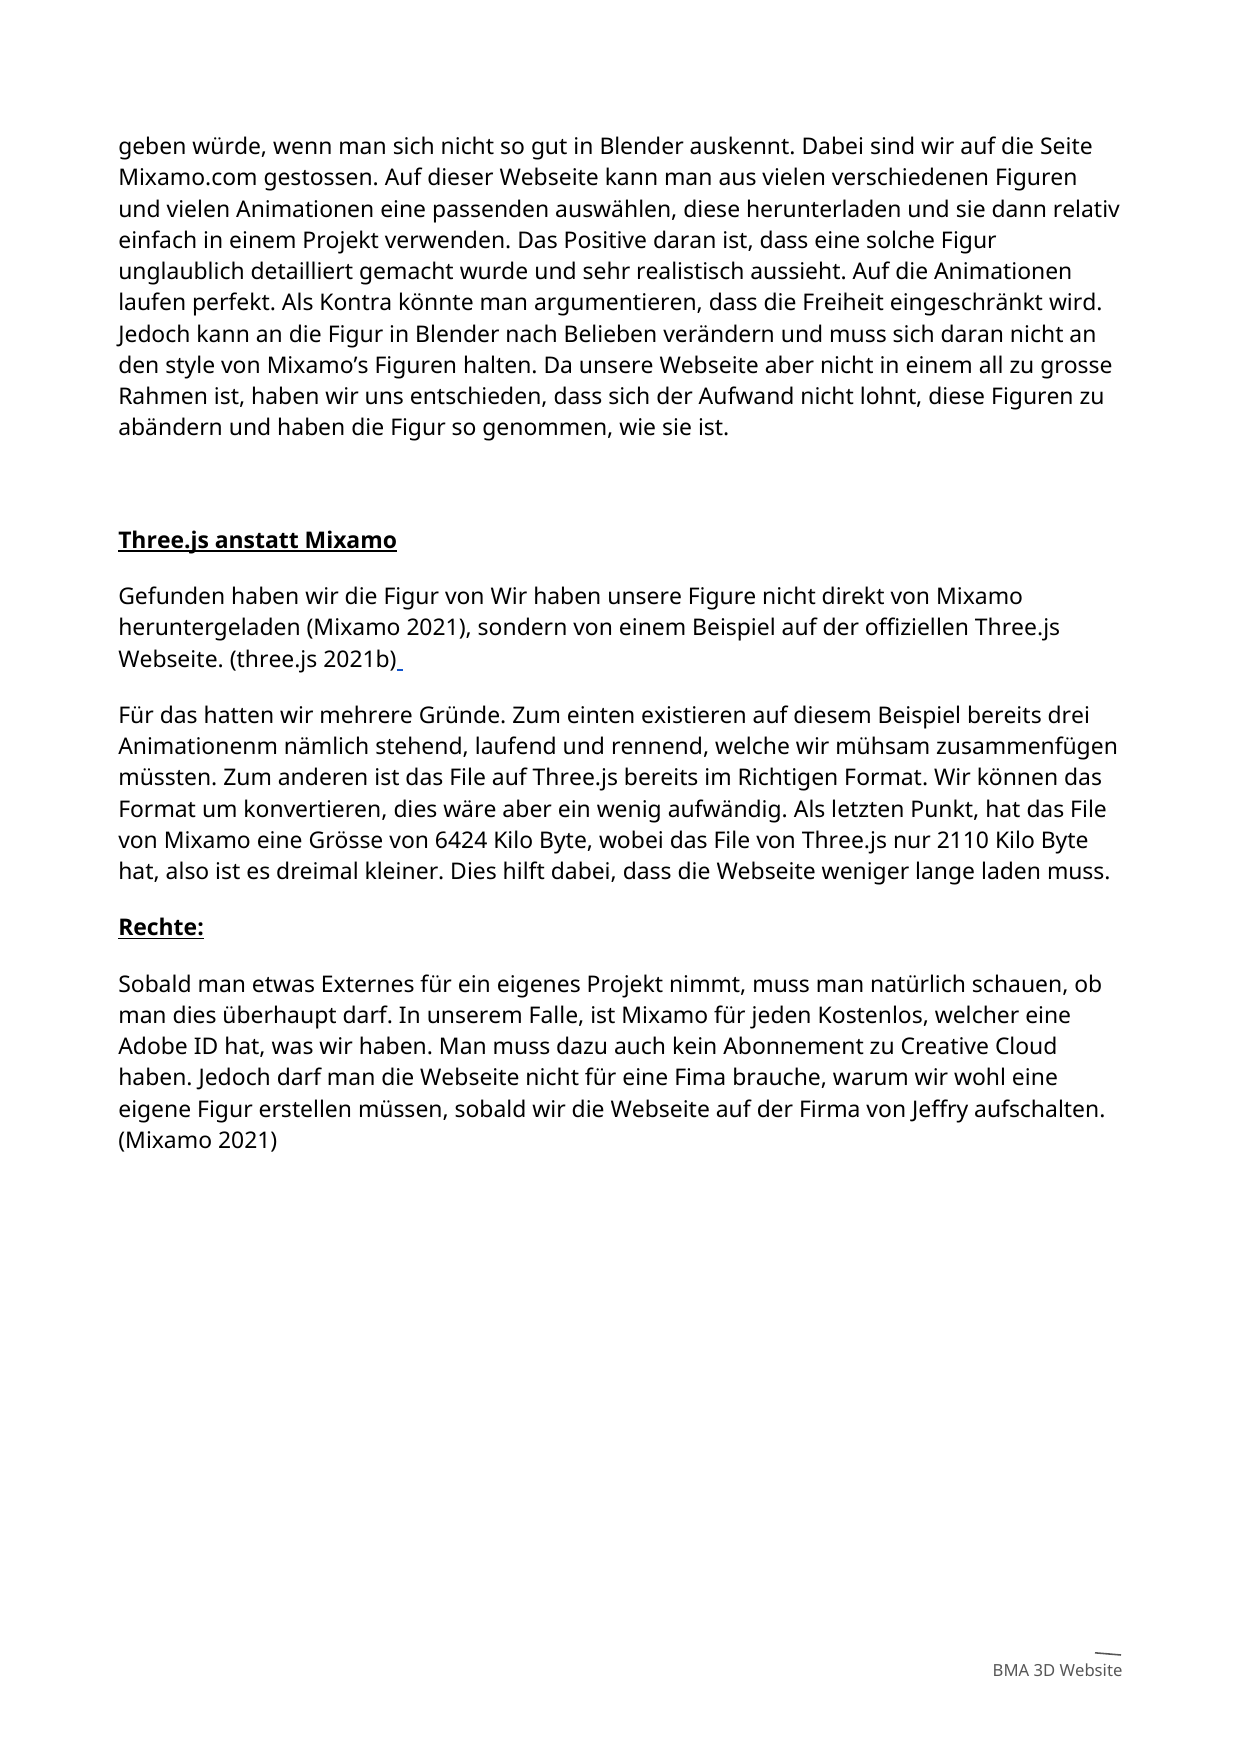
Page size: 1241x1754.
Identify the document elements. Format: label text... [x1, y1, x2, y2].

text Three.js anstatt Mixamo [118, 524, 1122, 555]
text Sobald man etwas Externes für ein eigenes Projekt nimmt, muss man natürlich schauen, ob man dies überhaupt darf. In unserem Falle, ist Mixamo für jeden Kostenlos, welcher eine Adobe ID hat, was wir haben. Man muss dazu auch kein Abonnement zu Creative Cloud haben. Jedoch darf man die Webseite nicht für eine Fima brauche, warum wir wohl eine eigene Figur erstellen müssen, sobald wir die Webseite auf der Firma von Jeffry aufschalten. (Mixamo 2021) [118, 968, 1122, 1155]
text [118, 130, 1122, 443]
text Gefunden haben wir die Figur von Wir haben unsere Figure nicht direkt von Mixamo heruntergeladen (Mixamo 2021), sondern von einem Beispiel auf der offiziellen Three.js Webseite. (three.js 2021b) [118, 580, 1122, 674]
text Rechte: [118, 911, 1122, 943]
text Für das hatten wir mehrere Gründe. Zum einten existieren auf diesem Beispiel bereits drei Animationenm nämlich stehend, laufend und rennend, welche wir mühsam zusammenfügen müssten. Zum anderen ist das File auf Three.js bereits im Richtigen Format. Wir können das Format um konvertieren, dies wäre aber ein wenig aufwändig. Als letzten Punkt, hat das File von Mixamo eine Grösse von 6424 Kilo Byte, wobei das File von Three.js nur 2110 Kilo Byte hat, also ist es dreimal kleiner. Dies hilft dabei, dass die Webseite weniger lange laden muss. [118, 699, 1122, 886]
